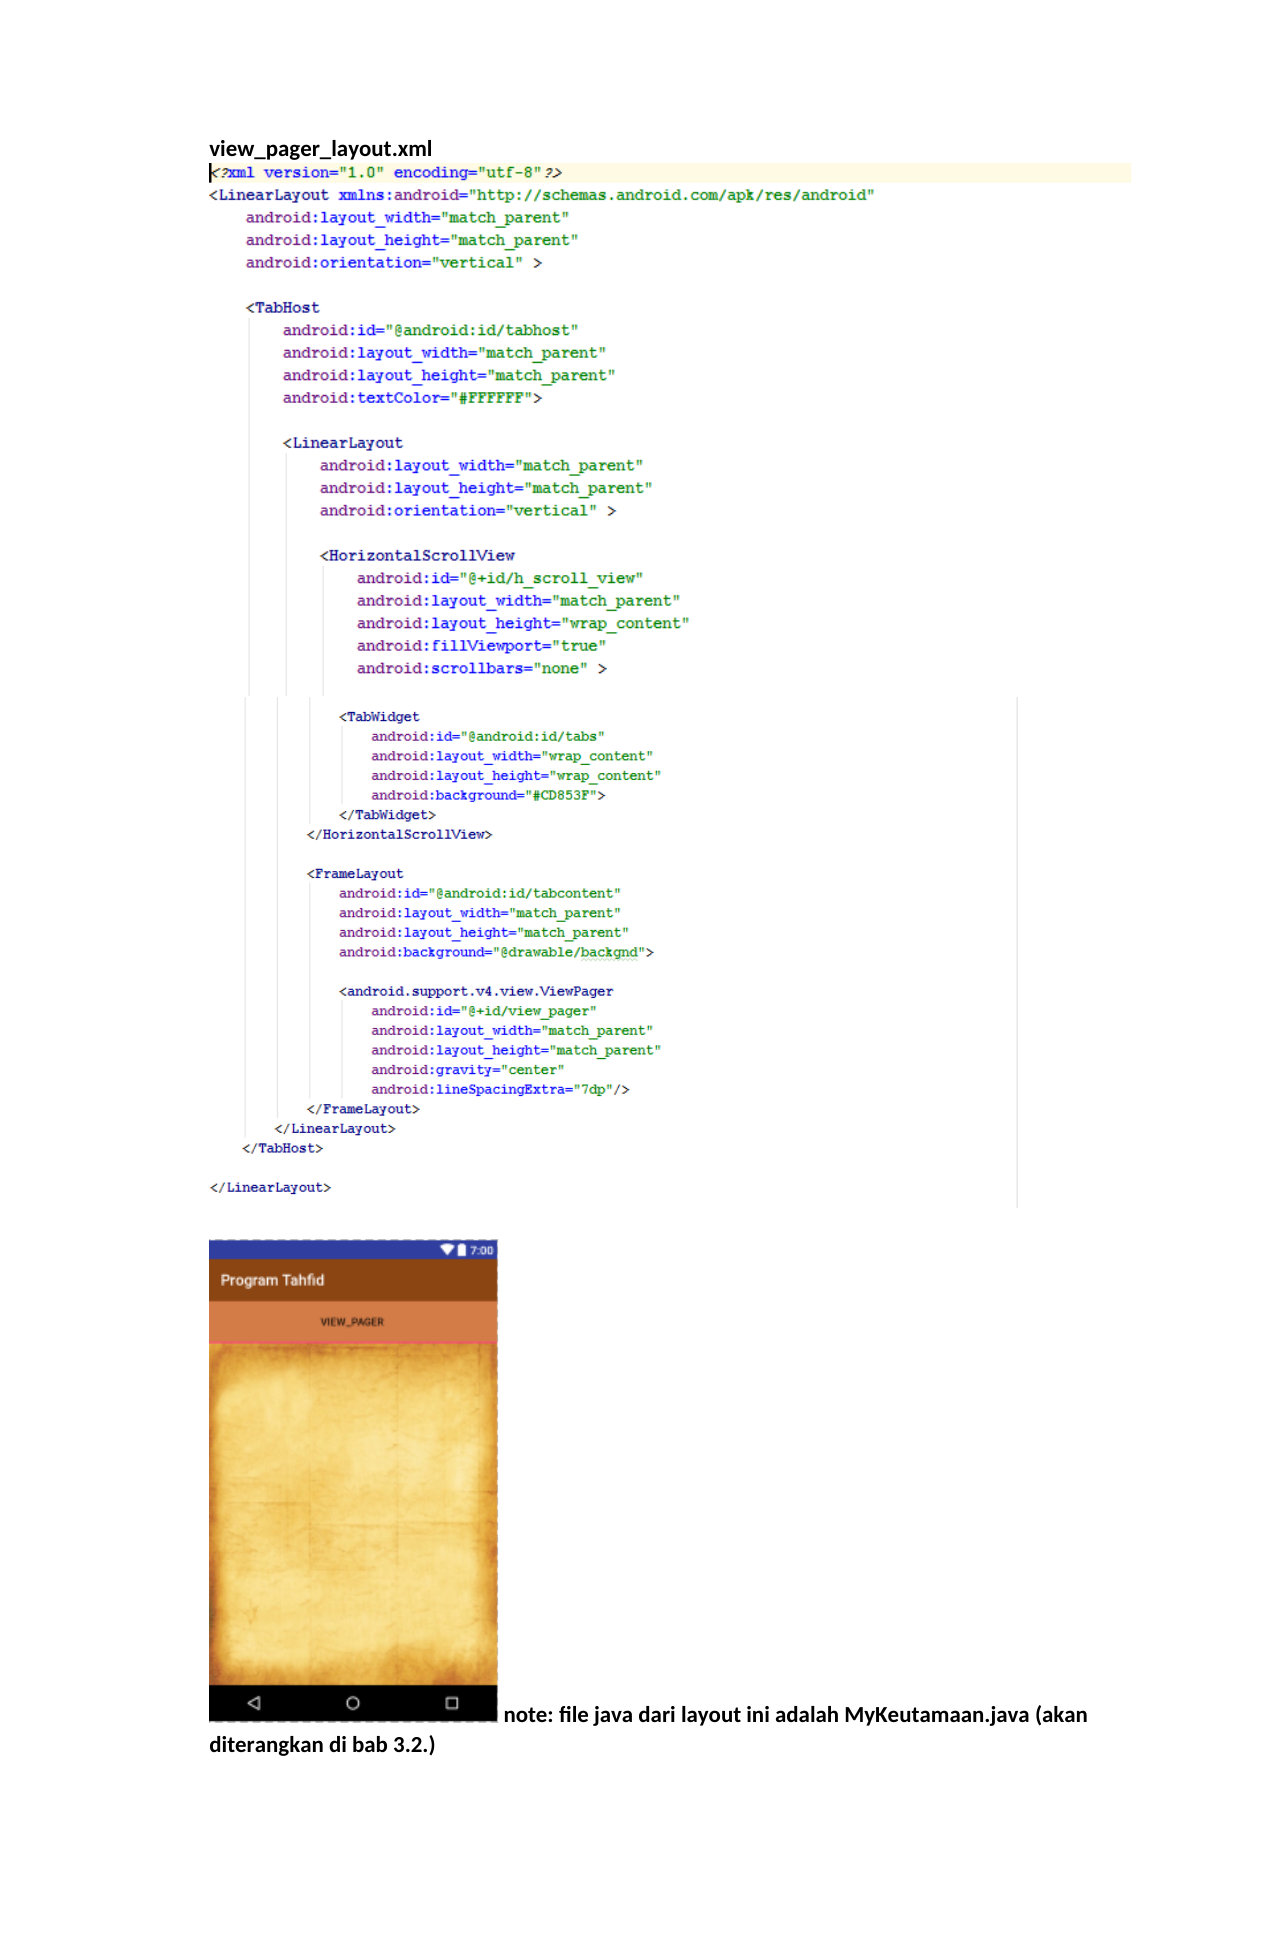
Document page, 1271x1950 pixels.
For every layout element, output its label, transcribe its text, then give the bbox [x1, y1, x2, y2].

picture [209, 697, 1019, 1208]
picture [209, 163, 1132, 696]
list view_pager_layout.xml [209, 134, 1121, 162]
picture [209, 1239, 499, 1723]
